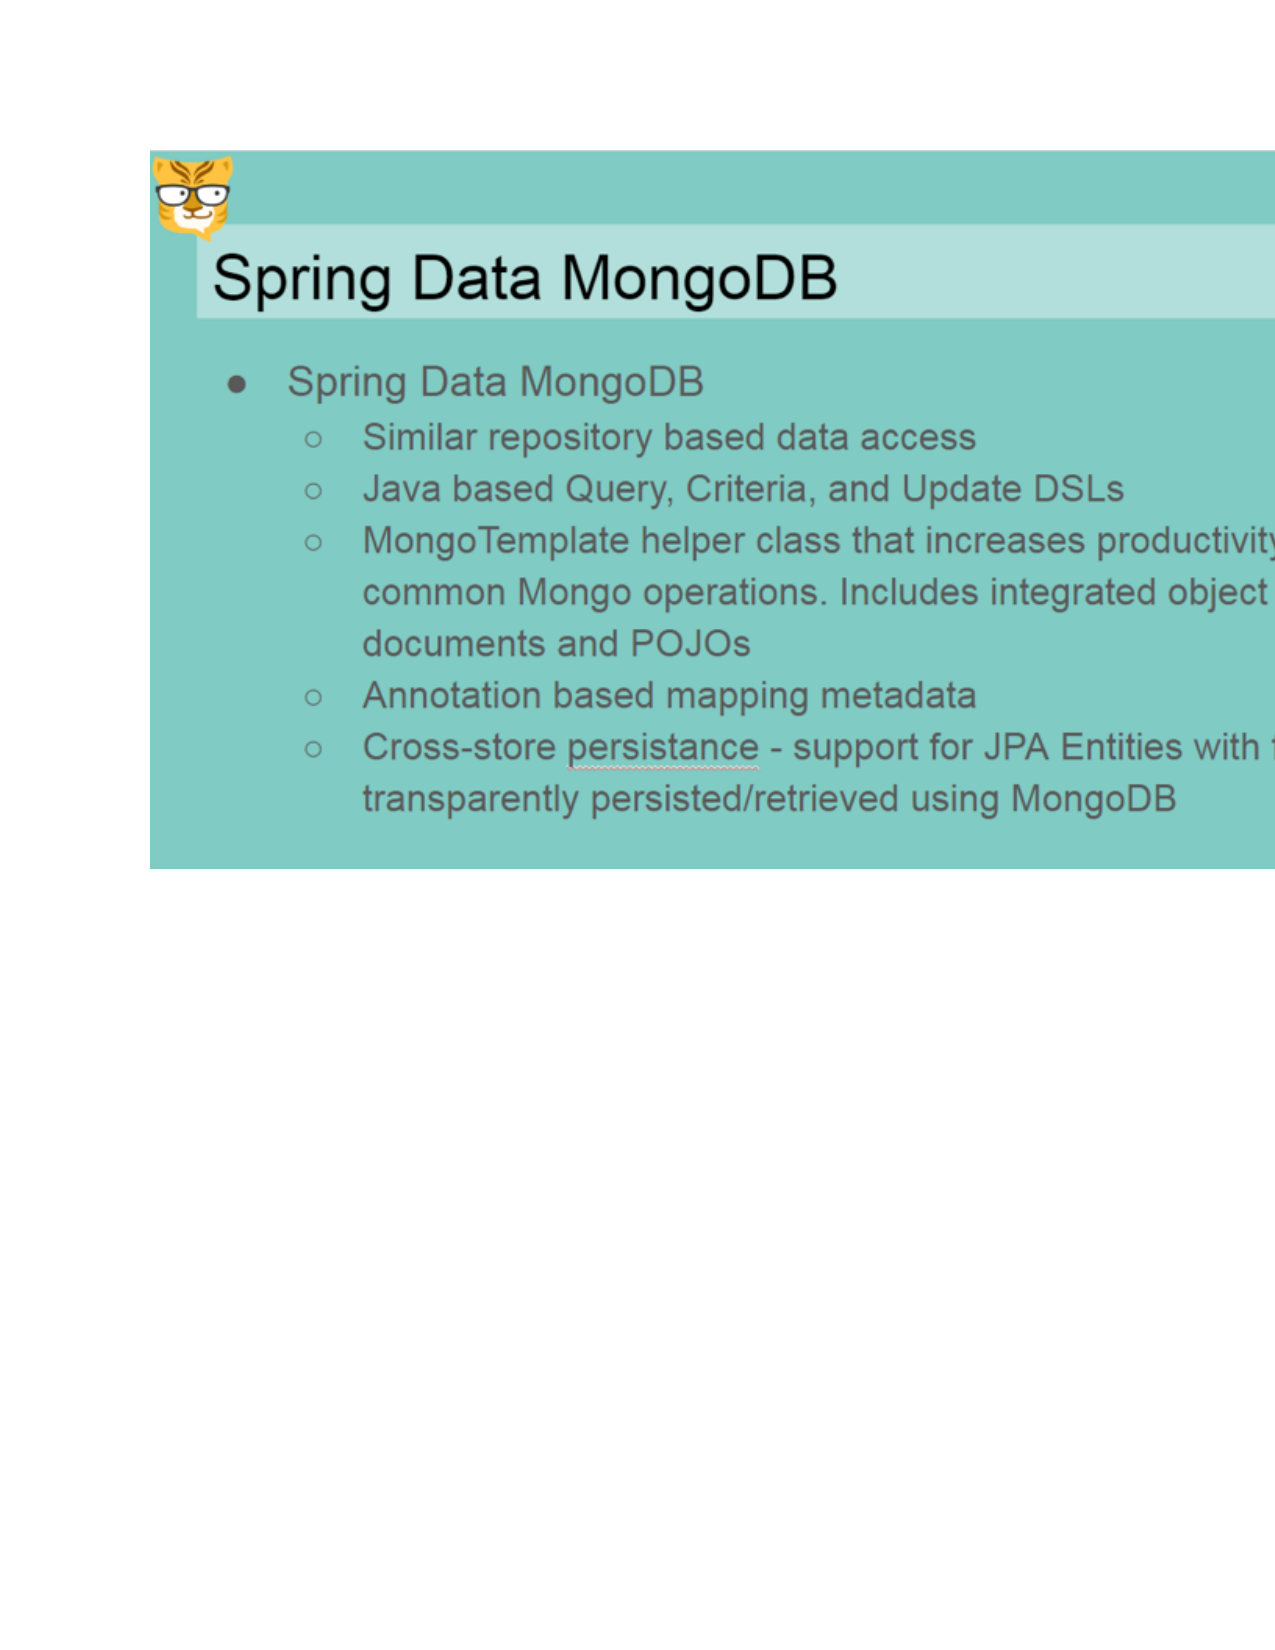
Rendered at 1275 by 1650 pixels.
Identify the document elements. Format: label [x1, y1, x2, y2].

picture [150, 150, 1275, 869]
